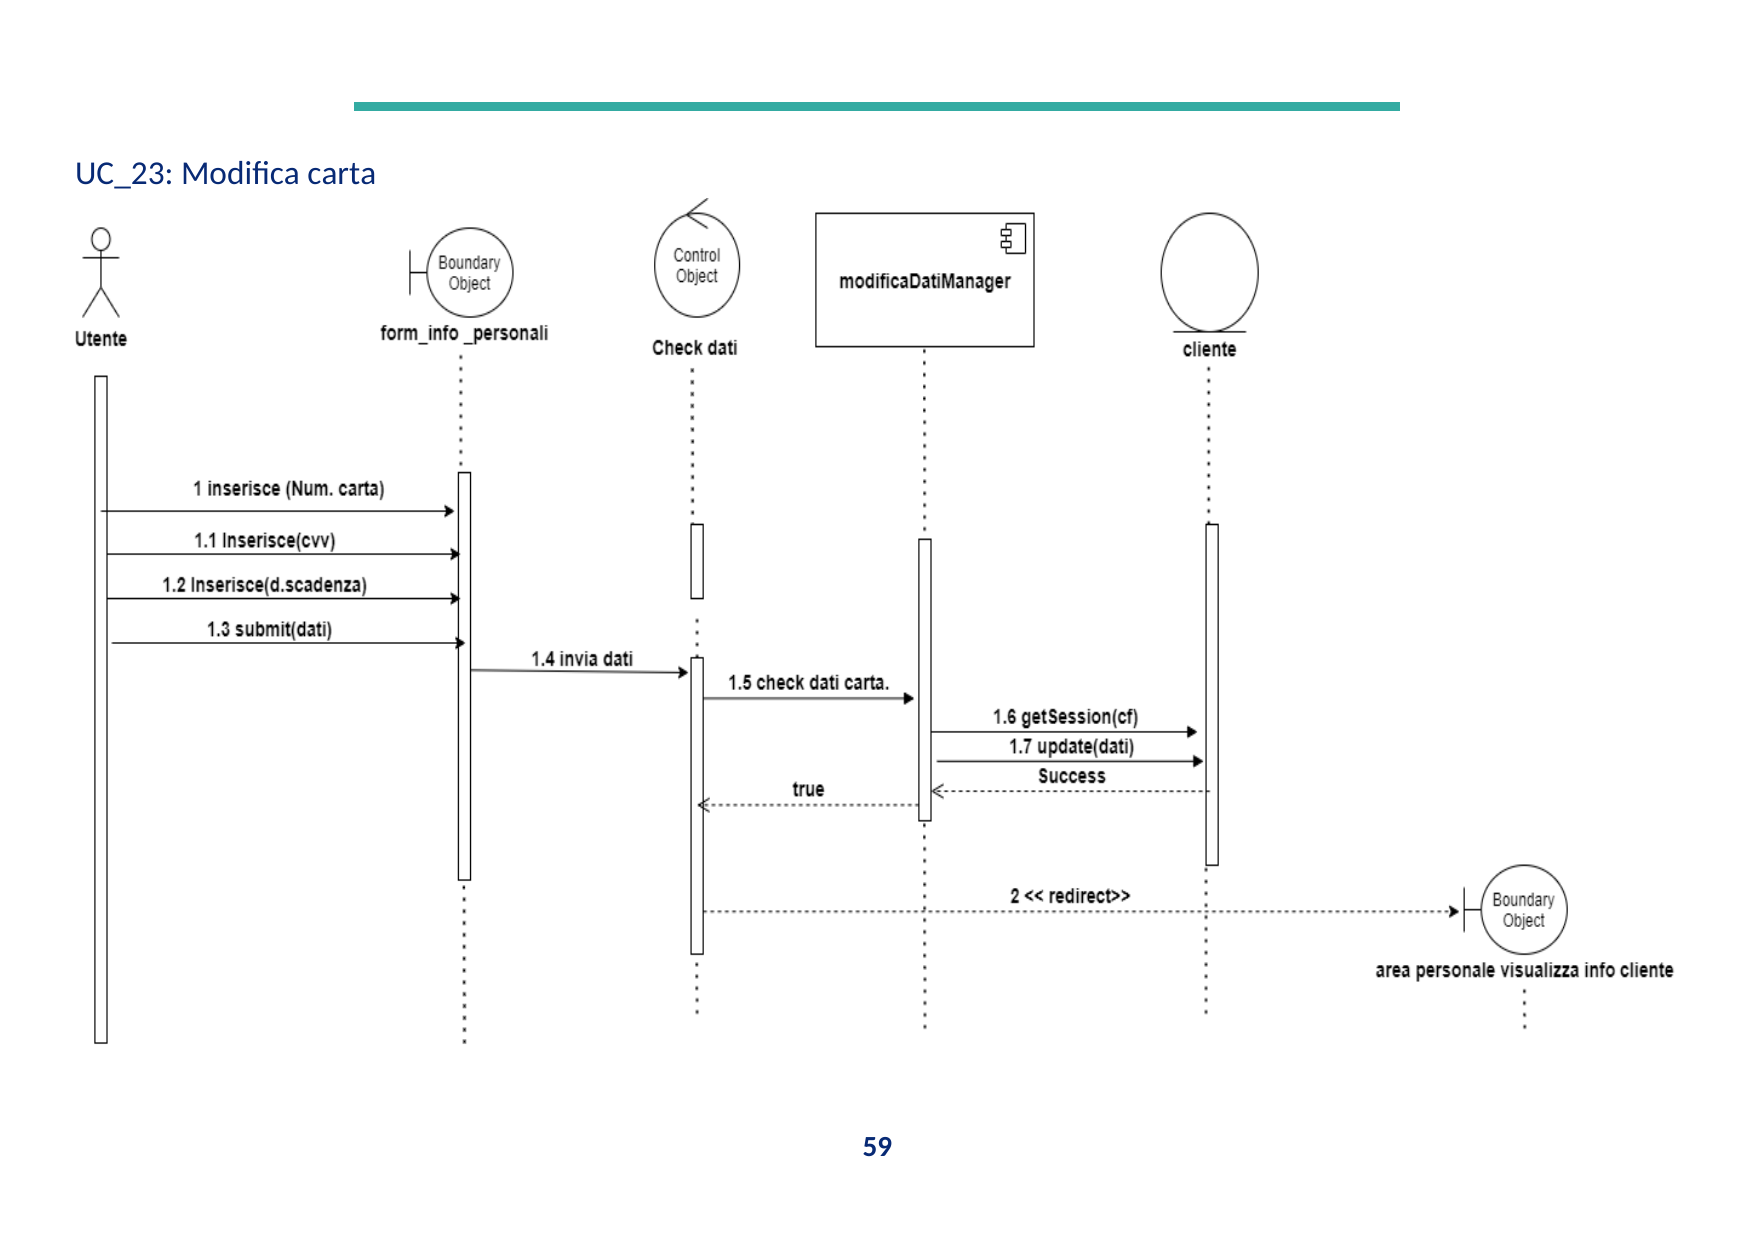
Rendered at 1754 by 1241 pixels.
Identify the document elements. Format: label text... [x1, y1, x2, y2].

text UC_23: Modifica carta [75, 152, 1679, 193]
picture [75, 198, 1683, 1047]
